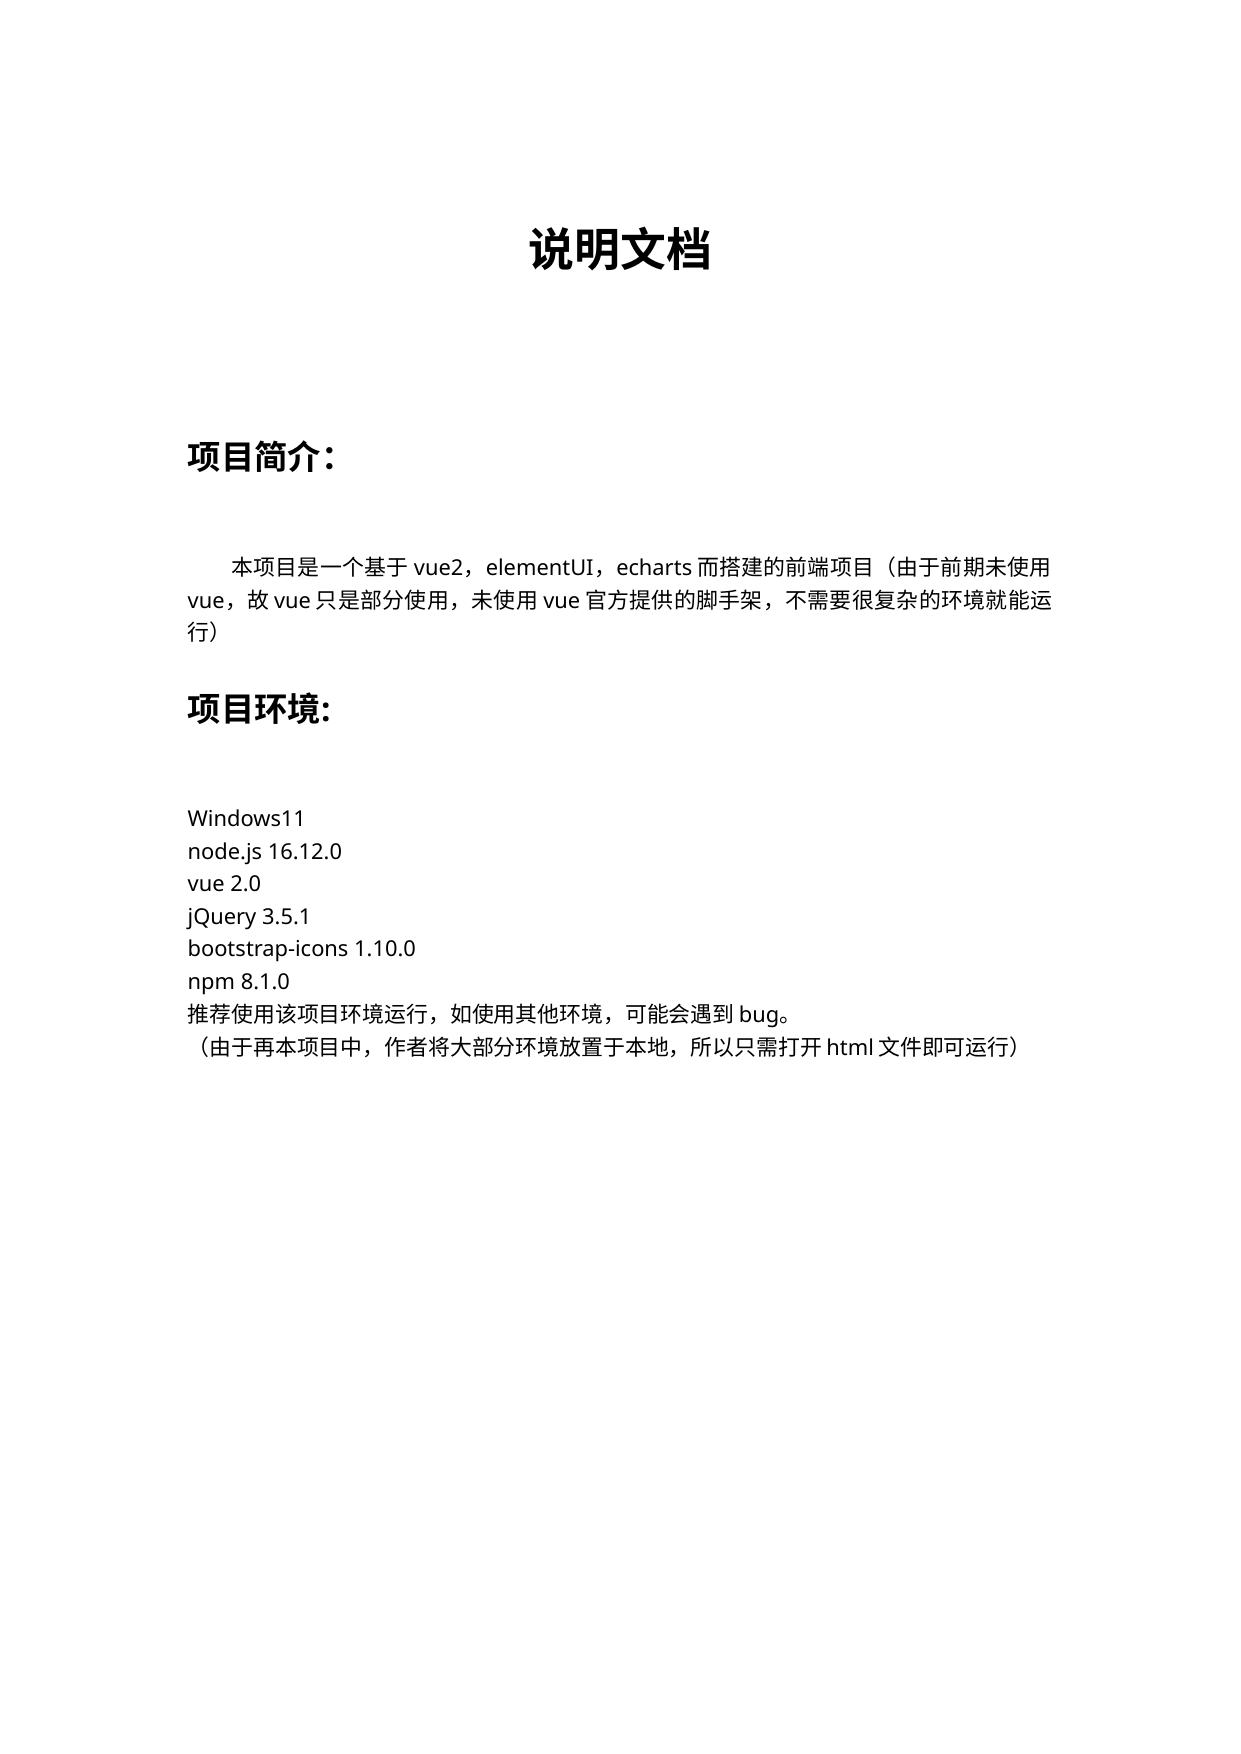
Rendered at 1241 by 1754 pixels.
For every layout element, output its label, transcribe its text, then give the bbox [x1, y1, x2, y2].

text （由于再本项目中，作者将大部分环境放置于本地，所以只需打开html文件即可运行） [187, 1029, 1053, 1062]
text Windows11 [187, 802, 1053, 834]
subtitle 项目简介： [187, 423, 1053, 488]
text bootstrap-icons 1.10.0 [187, 932, 1053, 964]
text 推荐使用该项目环境运行，如使用其他环境，可能会遇到bug。 [187, 997, 1053, 1029]
text jQuery 3.5.1 [187, 899, 1053, 932]
subtitle 项目环境: [187, 674, 1053, 739]
text npm 8.1.0 [187, 964, 1053, 997]
text 本项目是一个基于vue2，elementUI，echarts而搭建的前端项目（由于前期未使用vue，故vue只是部分使用，未使用vue官方提供的脚手架，不需要很复杂的环境就能运行） [187, 550, 1053, 647]
text vue 2.0 [187, 867, 1053, 899]
text node.js 16.12.0 [187, 834, 1053, 867]
subtitle 说明文档 [187, 197, 1053, 295]
